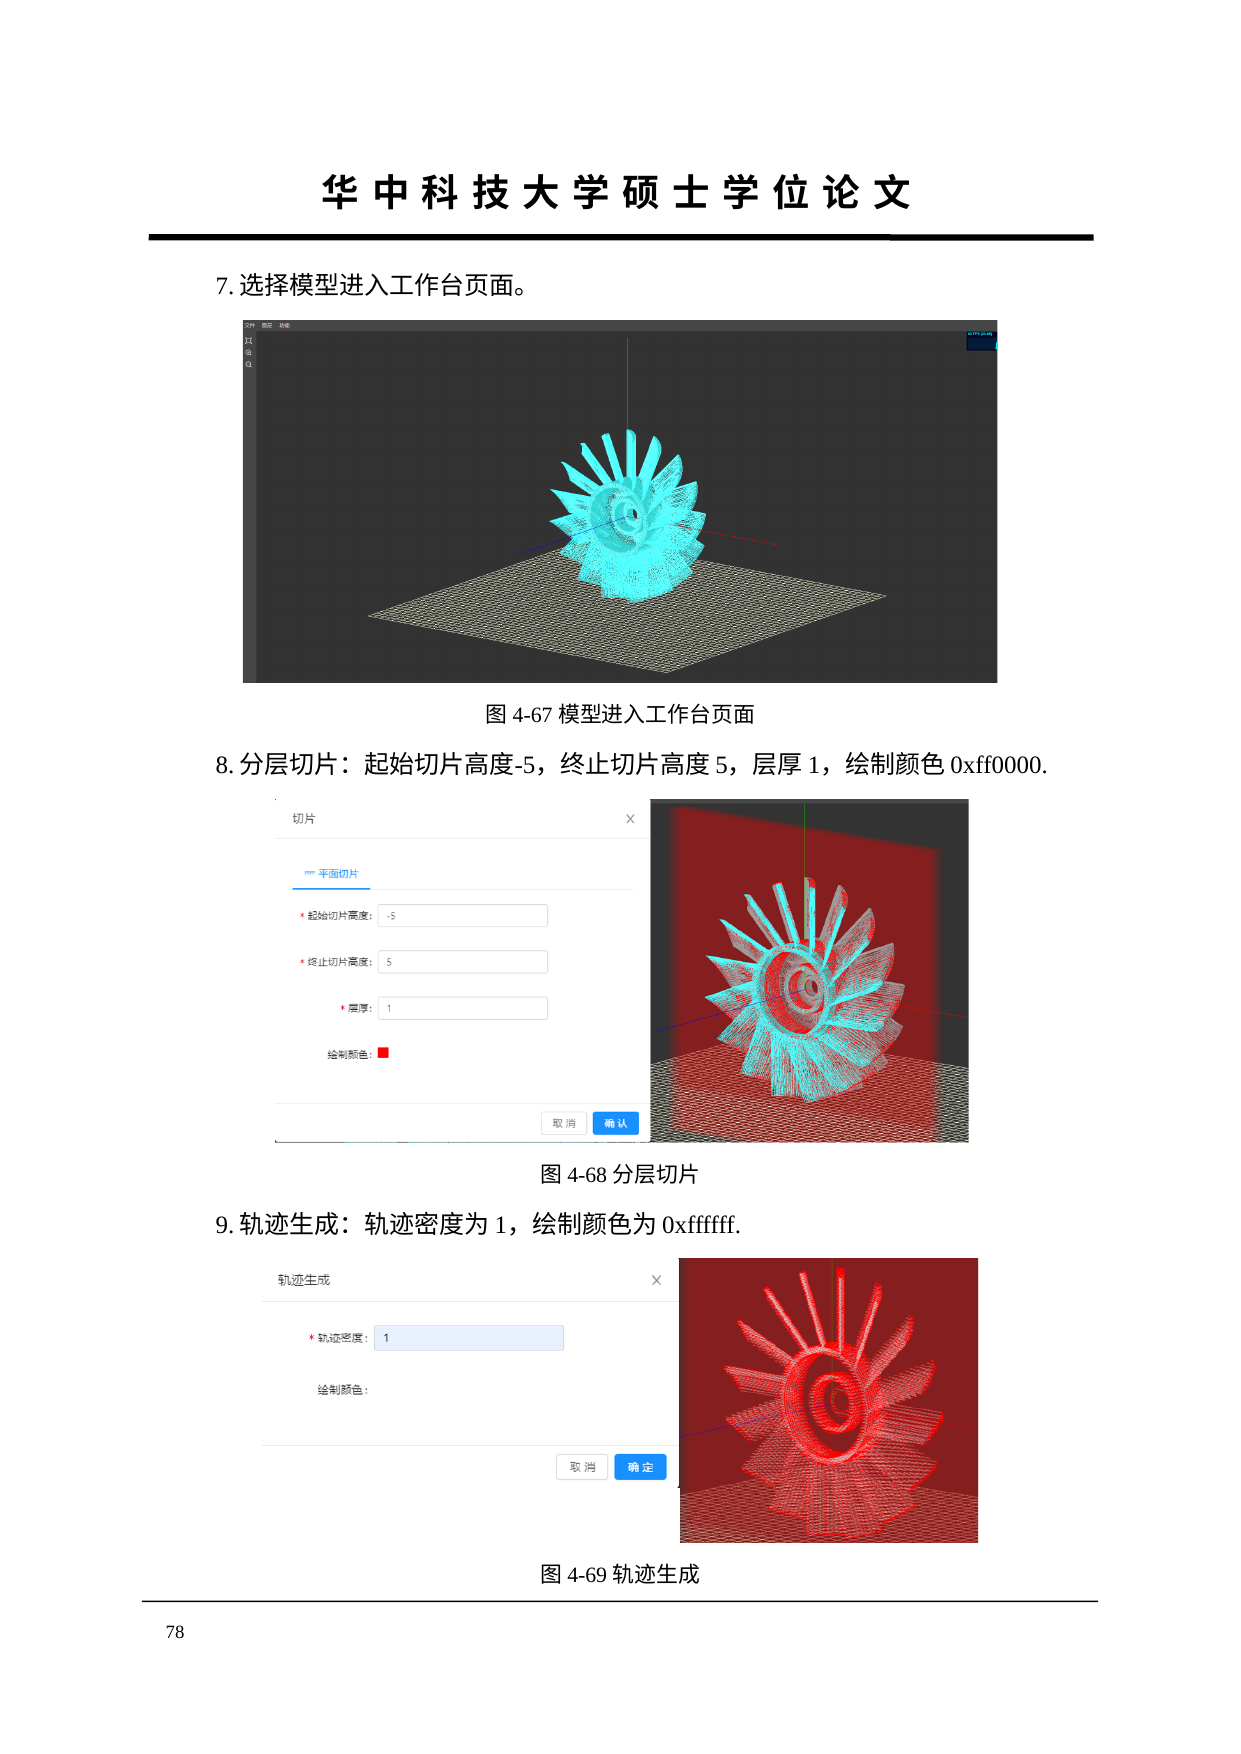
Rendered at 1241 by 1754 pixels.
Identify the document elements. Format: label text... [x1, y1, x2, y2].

picture [262, 1258, 979, 1543]
list 选择模型进入工作台页面。 [165, 266, 1075, 302]
picture [271, 799, 969, 1143]
list 轨迹生成：轨迹密度为1，绘制颜色为0xffffff. [165, 1204, 1075, 1241]
picture [242, 320, 998, 683]
list 分层切片：起始切片高度-5，终止切片高度5，层厚1，绘制颜色0xff0000. [165, 745, 1075, 781]
